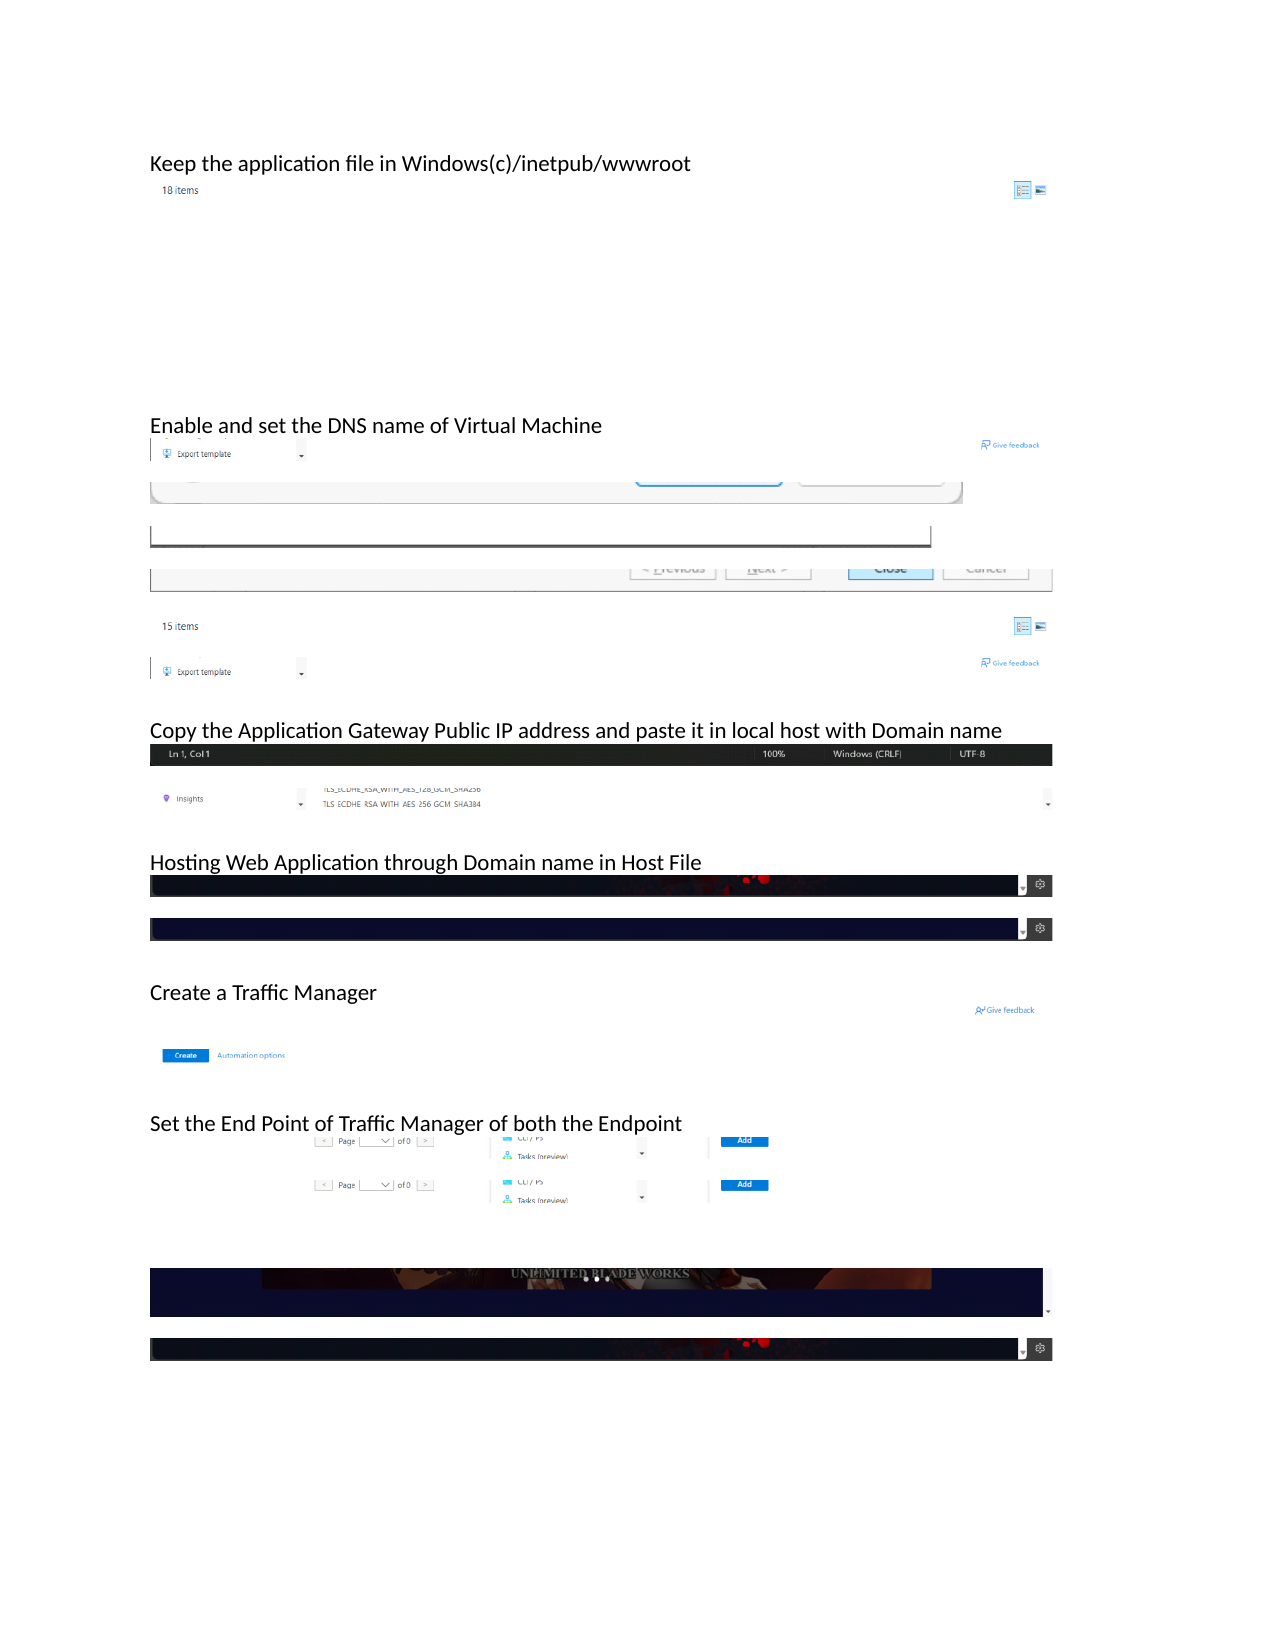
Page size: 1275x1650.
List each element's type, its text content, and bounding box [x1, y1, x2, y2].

text Copy the Application Gateway Public IP address and paste it in local host with Domain name [150, 717, 1125, 744]
text Keep the application file in Windows(c)/inetpub/wwwroot [150, 150, 1125, 177]
text Hosting Web Application through Domain name in Host File [150, 848, 1125, 875]
text Enable and set the DNS name of Virtual Machine [150, 412, 1125, 439]
text Hosting Website Through Traffic Manager by Routing Method Priority. [150, 1285, 1125, 1339]
text Create a Traffic Manager [150, 979, 1125, 1006]
text Set the End Point of Traffic Manager of both the Endpoint [150, 1110, 1125, 1137]
